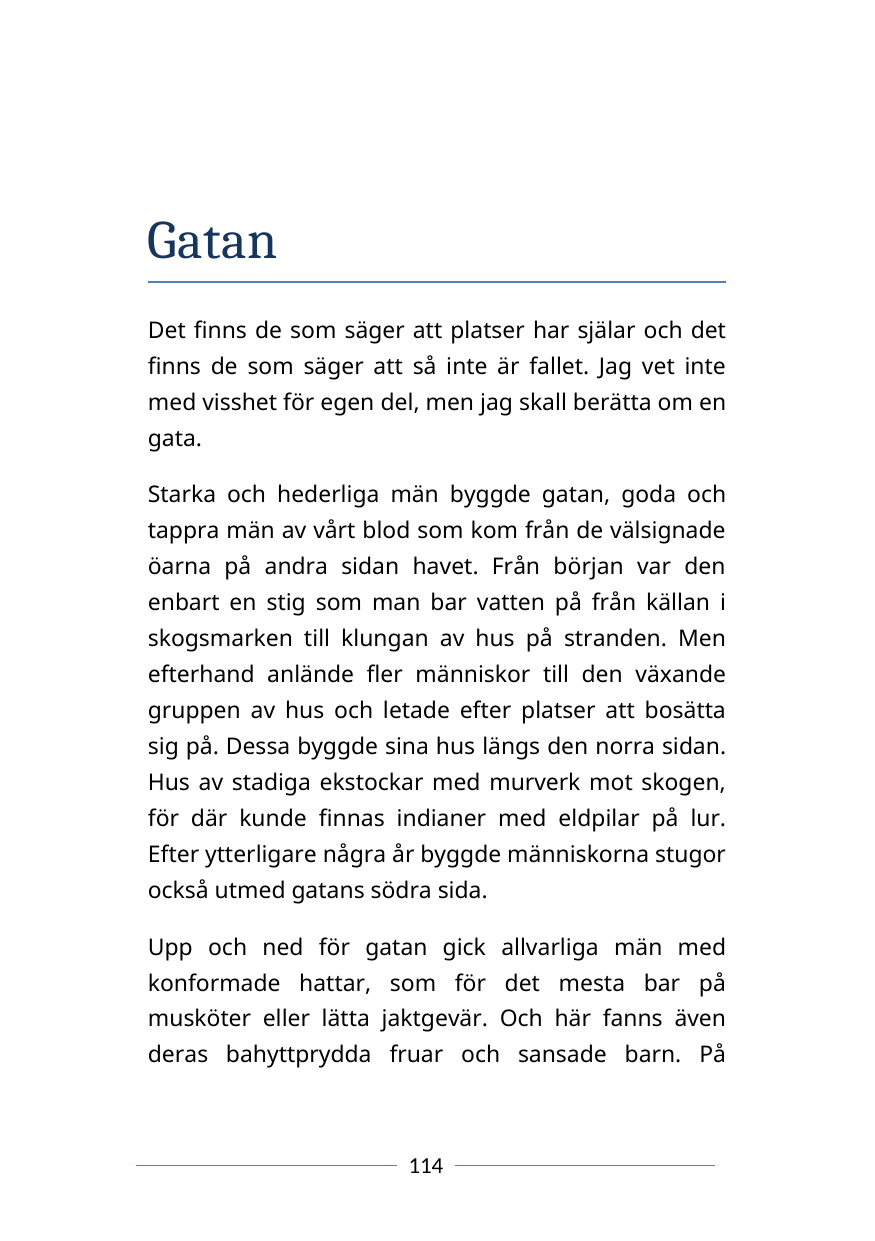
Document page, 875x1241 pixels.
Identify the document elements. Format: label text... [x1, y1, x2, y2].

text Starka och hederliga män byggde gatan, goda och tappra män av vårt blod som kom från de välsignade öarna på andra sidan havet. Från början var den enbart en stig som man bar vatten på från källan i skogsmarken till klungan av hus på stranden. Men efterhand anlände fler människor till den växande gruppen av hus och letade efter platser att bosätta sig på. Dessa byggde sina hus längs den norra sidan. Hus av stadiga ekstockar med murverk mot skogen, för där kunde finnas indianer med eldpilar på lur. Efter ytterligare några år byggde människorna stugor också utmed gatans södra sida. [148, 478, 726, 905]
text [148, 931, 726, 1069]
title Gatan [148, 210, 726, 281]
text Det finns de som säger att platser har själar och det finns de som säger att så inte är fallet. Jag vet inte med visshet för egen del, men jag skall berätta om en gata. [148, 314, 726, 453]
